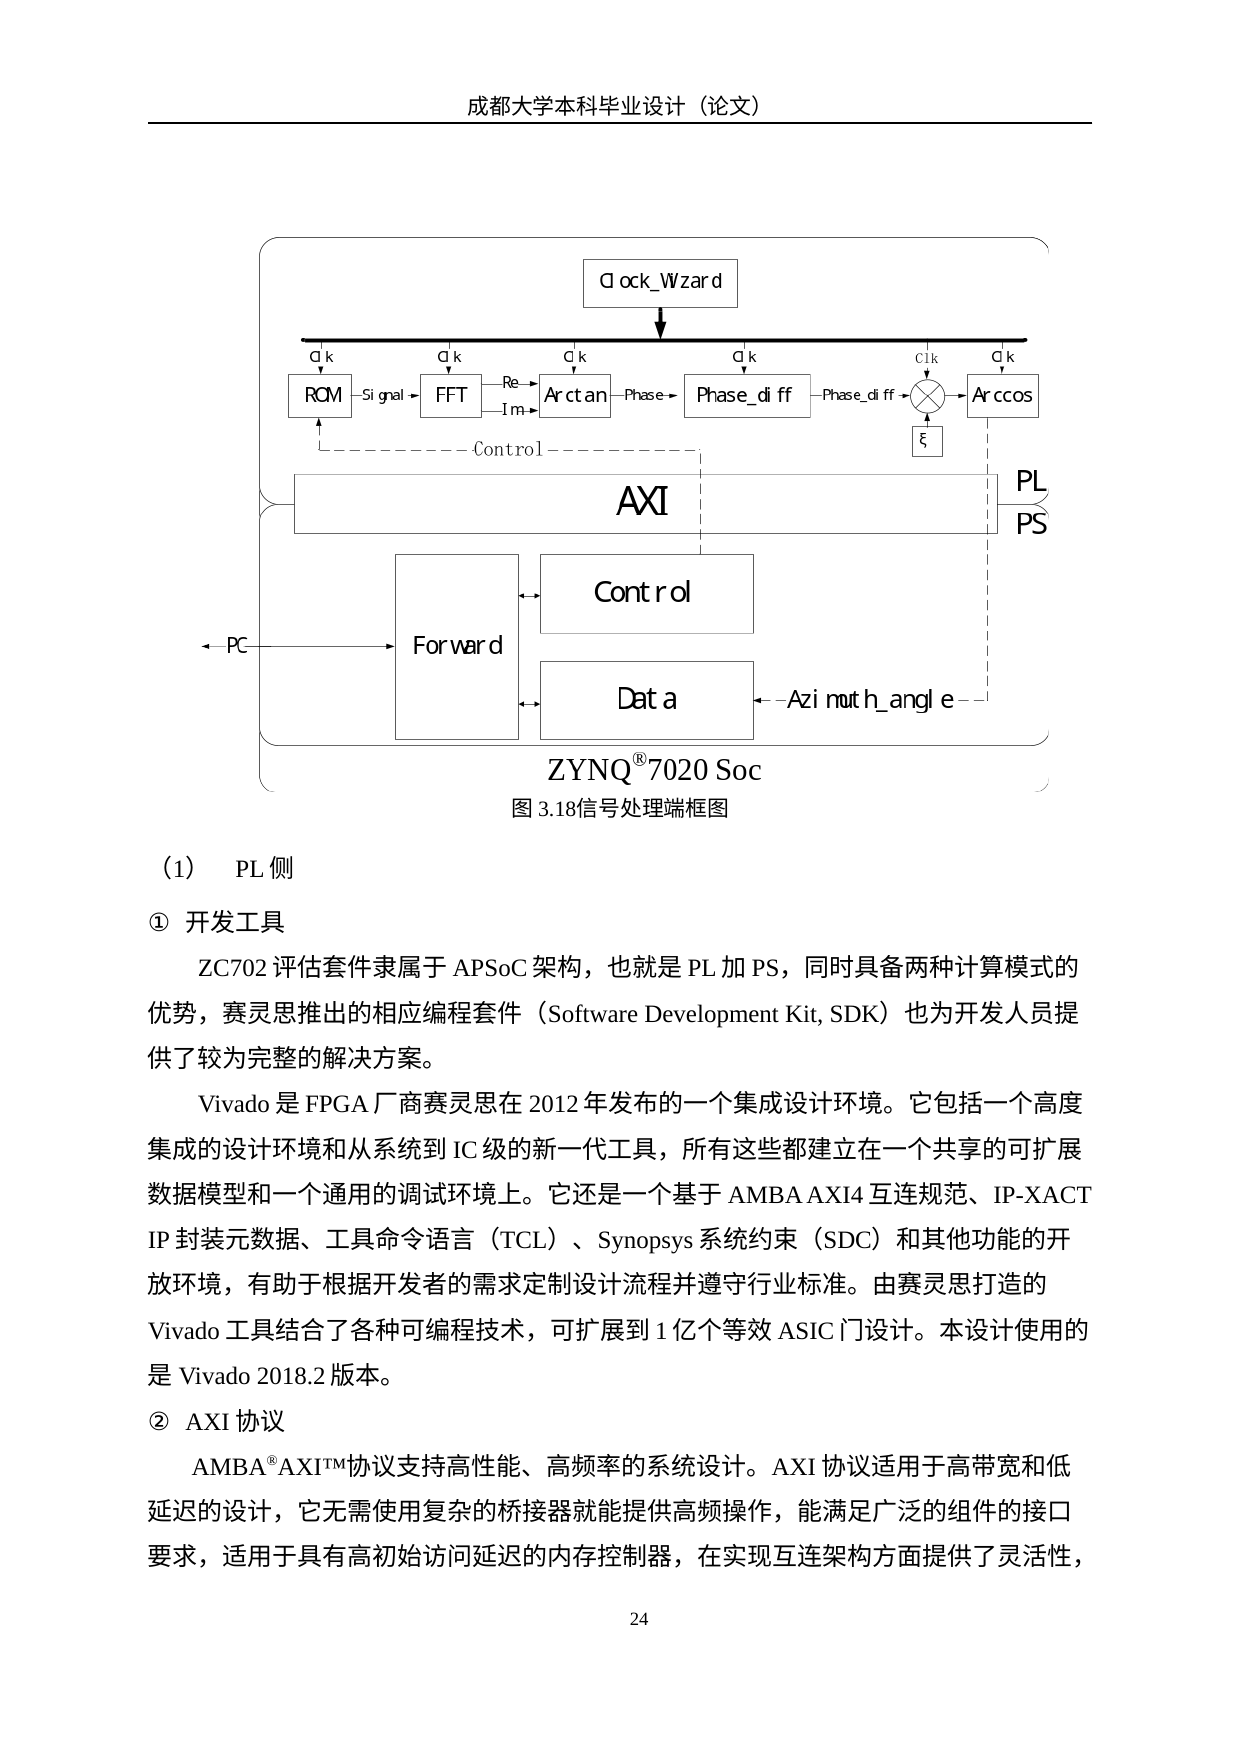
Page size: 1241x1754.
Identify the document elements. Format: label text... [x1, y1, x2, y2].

text ZC702评估套件隶属于APSoC架构，也就是PL加PS，同时具备两种计算模式的优势，赛灵思推出的相应编程套件（Software Development Kit, SDK）也为开发人员提供了较为完整的解决方案。 [148, 948, 1092, 1075]
list AXI协议 [148, 1401, 1092, 1437]
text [148, 1446, 1092, 1573]
text Vivado是FPGA厂商赛灵思在2012年发布的一个集成设计环境。它包括一个高度集成的设计环境和从系统到IC级的新一代工具，所有这些都建立在一个共享的可扩展数据模型和一个通用的调试环境上。它还是一个基于AMBA AXI4互连规范、IP-XACT IP封装元数据、工具命令语言（TCL）、Synopsys系统约束（SDC）和其他功能的开放环境，有助于根据开发者的需求定制设计流程并遵守行业标准。由赛灵思打造的Vivado工具结合了各种可编程技术，可扩展到1亿个等效ASIC门设计。本设计使用的是 Vivado 2018.2版本。 [148, 1084, 1092, 1392]
subtitle PL侧 [148, 848, 1092, 884]
list 开发工具 [148, 902, 1092, 939]
